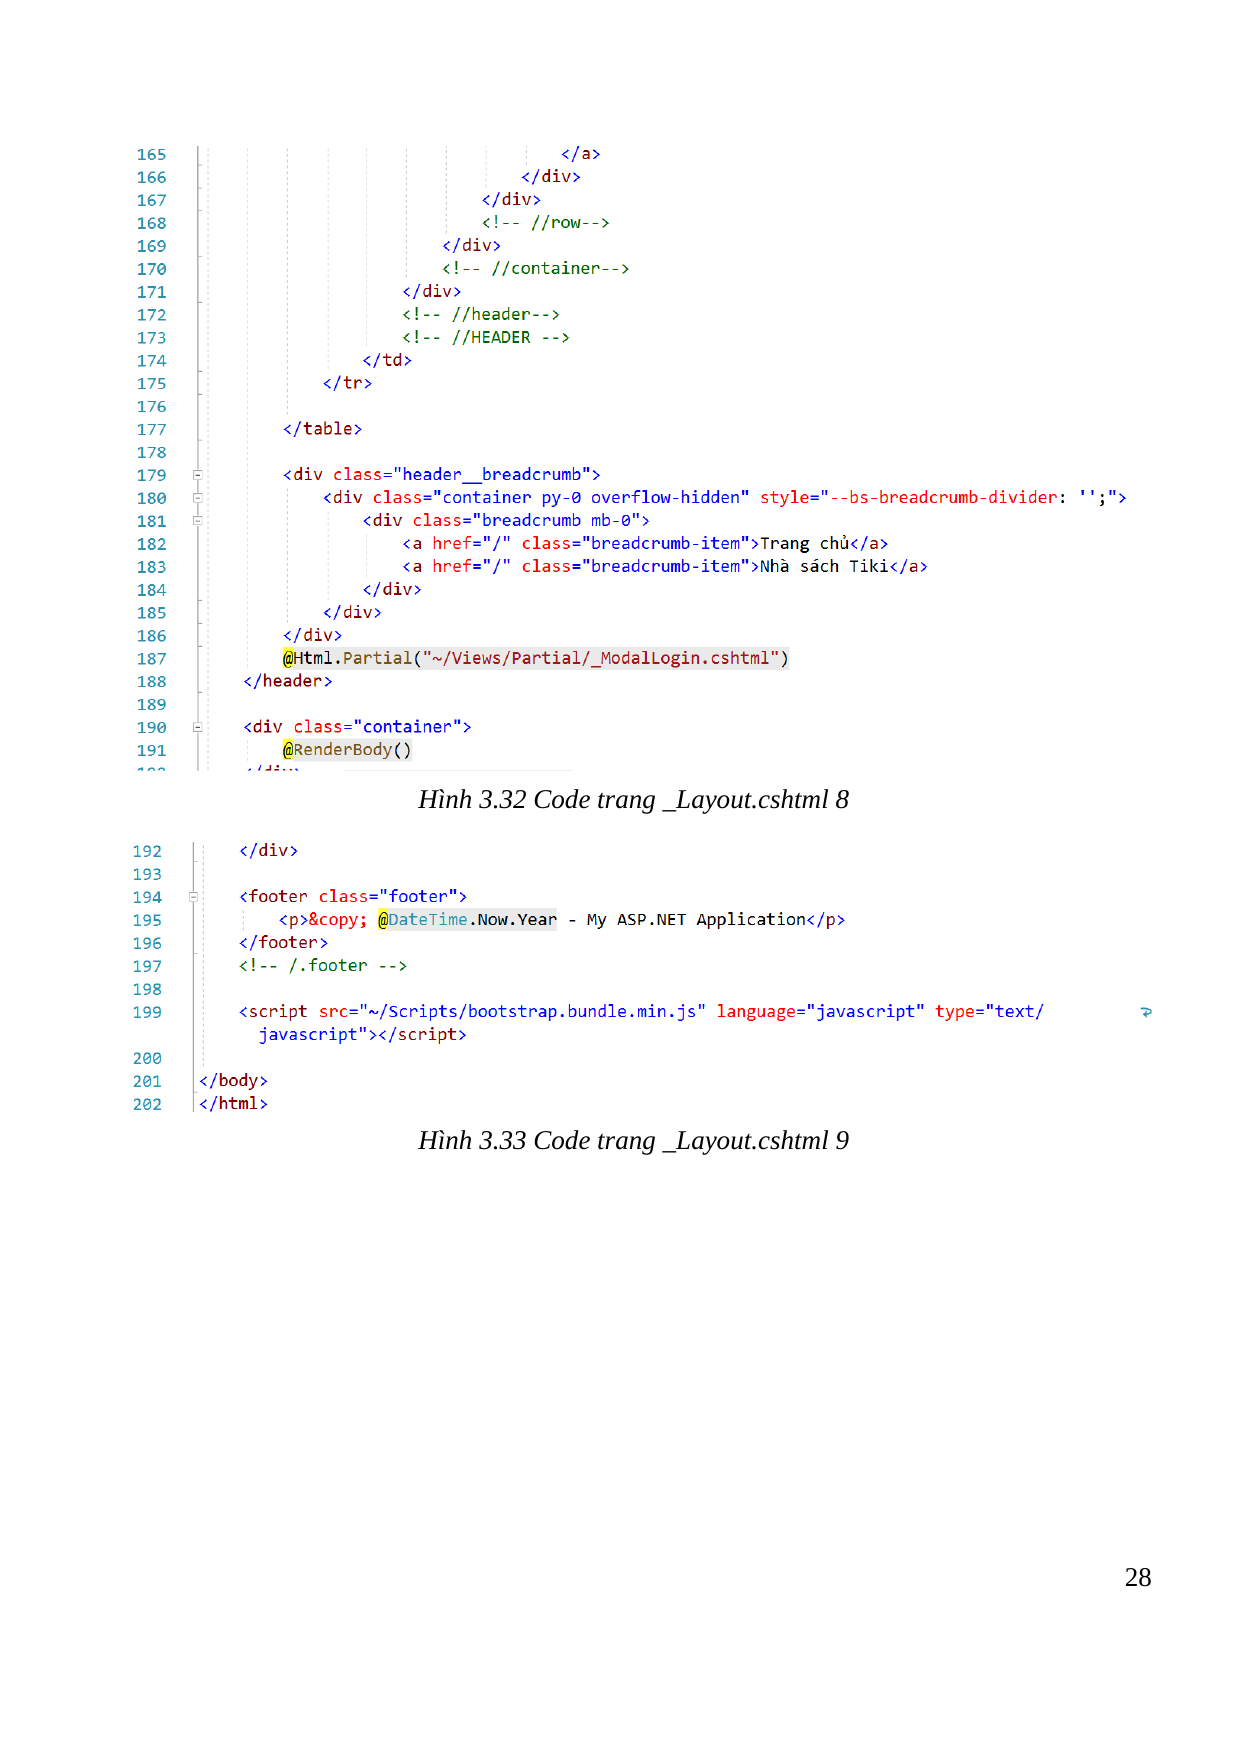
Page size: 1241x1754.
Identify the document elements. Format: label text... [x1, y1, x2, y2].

picture [118, 146, 1152, 771]
picture [118, 842, 1152, 1112]
